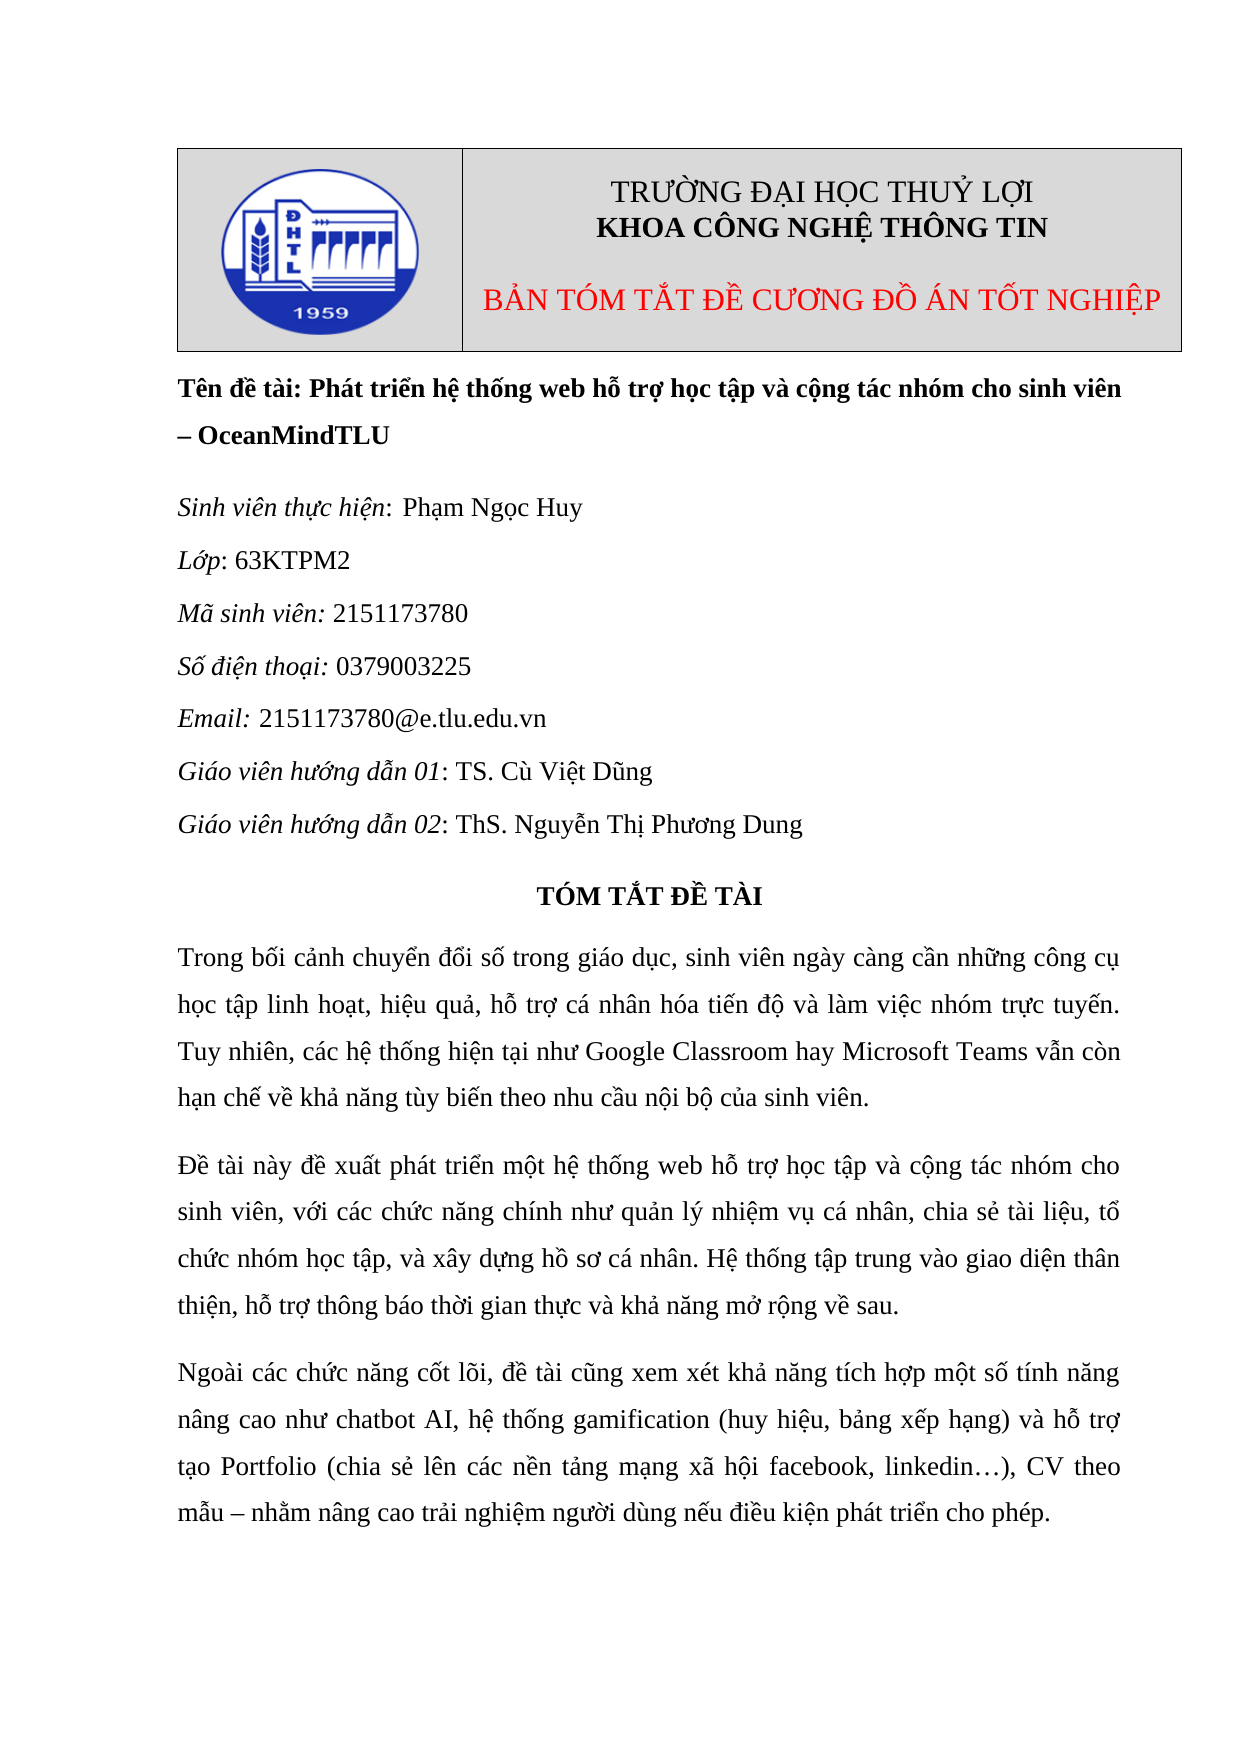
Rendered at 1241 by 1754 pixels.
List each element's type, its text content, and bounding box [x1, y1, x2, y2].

text Lớp: 63KTPM2 [177, 544, 1122, 575]
text Mã sinh viên: 2151173780 [177, 597, 1122, 628]
text Đề tài này đề xuất phát triển một hệ thống web hỗ trợ học tập và cộng tác nhóm cho sinh viên, với các chức năng chính như quản lý nhiệm vụ cá nhân, chia sẻ tài liệu, tổ chức nhóm học tập, và xây dựng hồ sơ cá nhân. Hệ thống tập trung vào giao diện thân thiện, hỗ trợ thông báo thời gian thực và khả năng mở rộng về sau. [177, 1149, 1122, 1320]
text Email: 2151173780@e.tlu.edu.vn [177, 703, 1122, 734]
text Số điện thoại: 0379003225 [177, 650, 1122, 681]
text TÓM TẮT ĐỀ TÀI [177, 880, 1122, 911]
text Giáo viên hướng dẫn 02: ThS. Nguyễn Thị Phương Dung [177, 808, 1122, 839]
text Ngoài các chức năng cốt lõi, đề tài cũng xem xét khả năng tích hợp một số tính năng nâng cao như chatbot AI, hệ thống gamification (huy hiệu, bảng xếp hạng) và hỗ trợ tạo Portfolio (chia sẻ lên các nền tảng mạng xã hội facebook, linkedin…), CV theo mẫu – nhằm nâng cao trải nghiệm người dùng nếu điều kiện phát triển cho phép. [177, 1356, 1122, 1527]
text Sinh viên thực hiện: Phạm Ngọc Huy [177, 491, 1122, 522]
text Trong bối cảnh chuyển đổi số trong giáo dục, sinh viên ngày càng cần những công cụ học tập linh hoạt, hiệu quả, hỗ trợ cá nhân hóa tiến độ và làm việc nhóm trực tuyến. Tuy nhiên, các hệ thống hiện tại như Google Classroom hay Microsoft Teams vẫn còn hạn chế về khả năng tùy biến theo nhu cầu nội bộ của sinh viên. [177, 941, 1122, 1112]
text Giáo viên hướng dẫn 01: TS. Cù Việt Dũng [177, 756, 1122, 787]
text Tên đề tài: Phát triển hệ thống web hỗ trợ học tập và cộng tác nhóm cho sinh viên – OceanMindTLU [177, 373, 1122, 450]
picture [219, 169, 421, 336]
table_header TRƯỜNG ĐẠI HỌC THUỶ LỢI KHOA CÔNG NGHỆ THÔNG TIN BẢN TÓM TẮT ĐỀ CƯƠNG ĐỒ ÁN TỐT NGHIỆP [463, 149, 1181, 351]
table_header [178, 149, 462, 351]
